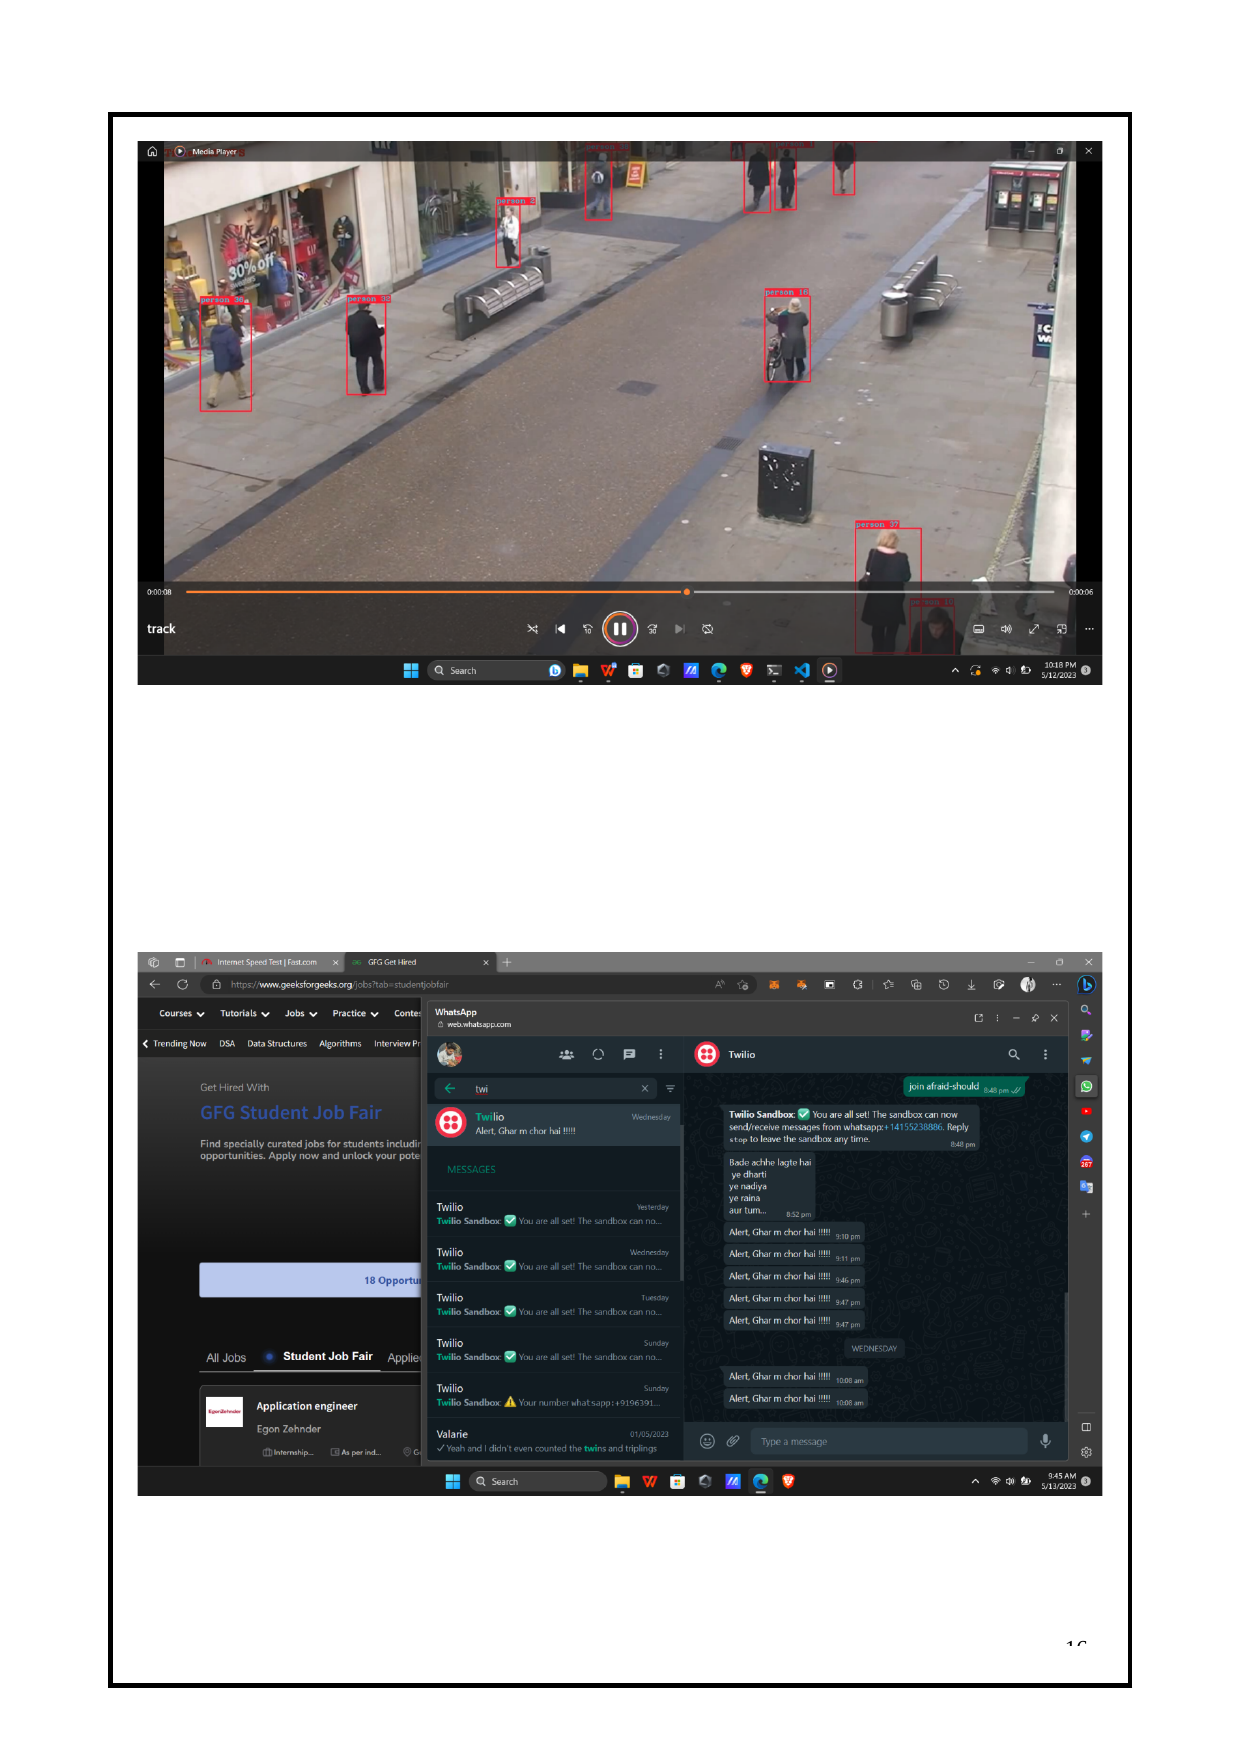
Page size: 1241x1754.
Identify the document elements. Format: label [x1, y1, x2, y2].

picture [137, 952, 1103, 1496]
picture [137, 141, 1103, 685]
